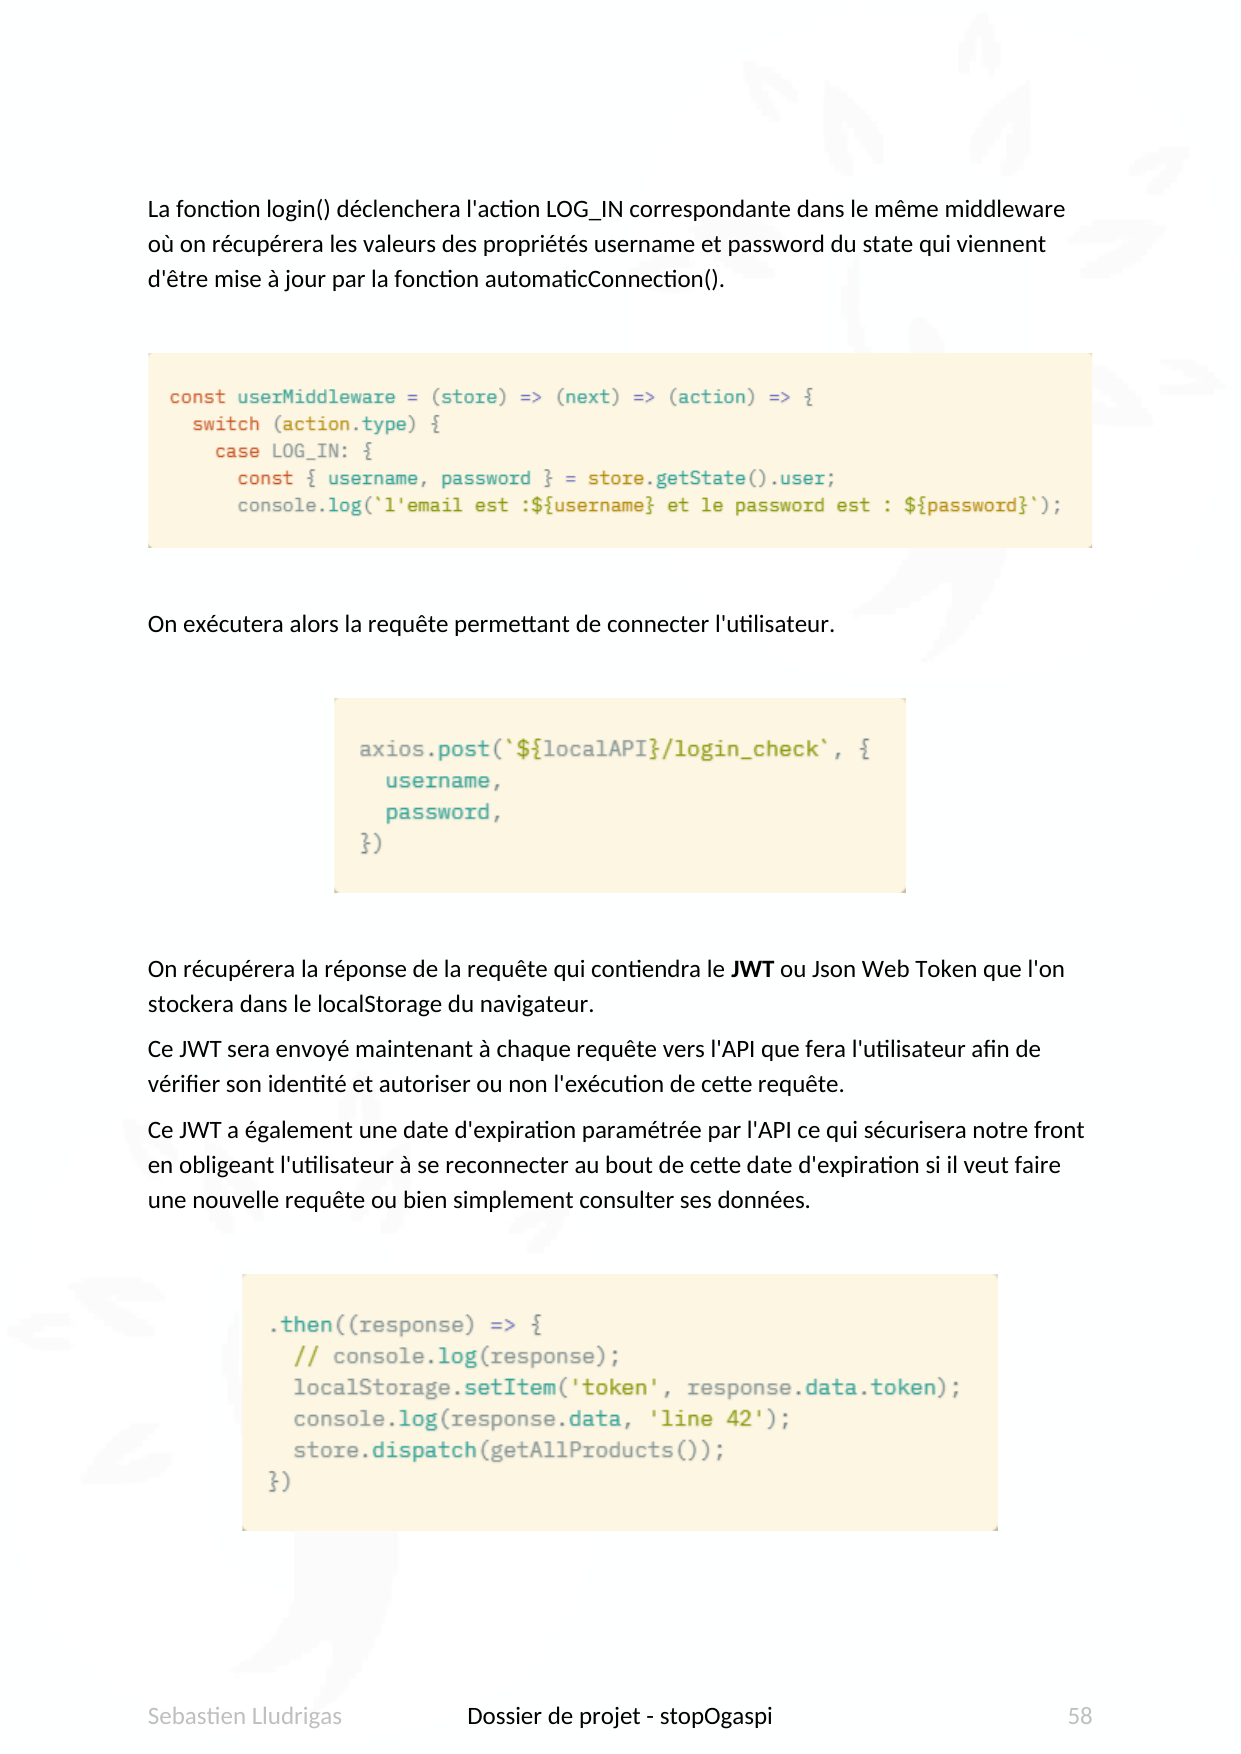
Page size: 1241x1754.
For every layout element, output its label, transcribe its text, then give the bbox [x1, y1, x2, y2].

text On récupérera la réponse de la requête qui contiendra le JWT ou Json Web Token que l'on stockera dans le localStorage du navigateur. [148, 953, 1093, 1018]
picture [242, 1274, 998, 1531]
text La fonction login() déclenchera l'action LOG_IN correspondante dans le même middleware où on récupérera les valeurs des propriétés username et password du state qui viennent d'être mise à jour par la fonction automaticConnection(). [148, 193, 1093, 293]
text On exécutera alors la requête permettant de connecter l'utilisateur. [148, 608, 1093, 638]
text Ce JWT a également une date d'expiration paramétrée par l'API ce qui sécurisera notre front en obligeant l'utilisateur à se reconnecter au bout de cette date d'expiration si il veut faire une nouvelle requête ou bien simplement consulter ses données. [148, 1114, 1093, 1214]
picture [334, 698, 906, 893]
picture [148, 353, 1093, 548]
text Ce JWT sera envoyé maintenant à chaque requête vers l'API que fera l'utilisateur afin de vérifier son identité et autoriser ou non l'exécution de cette requête. [148, 1033, 1093, 1099]
